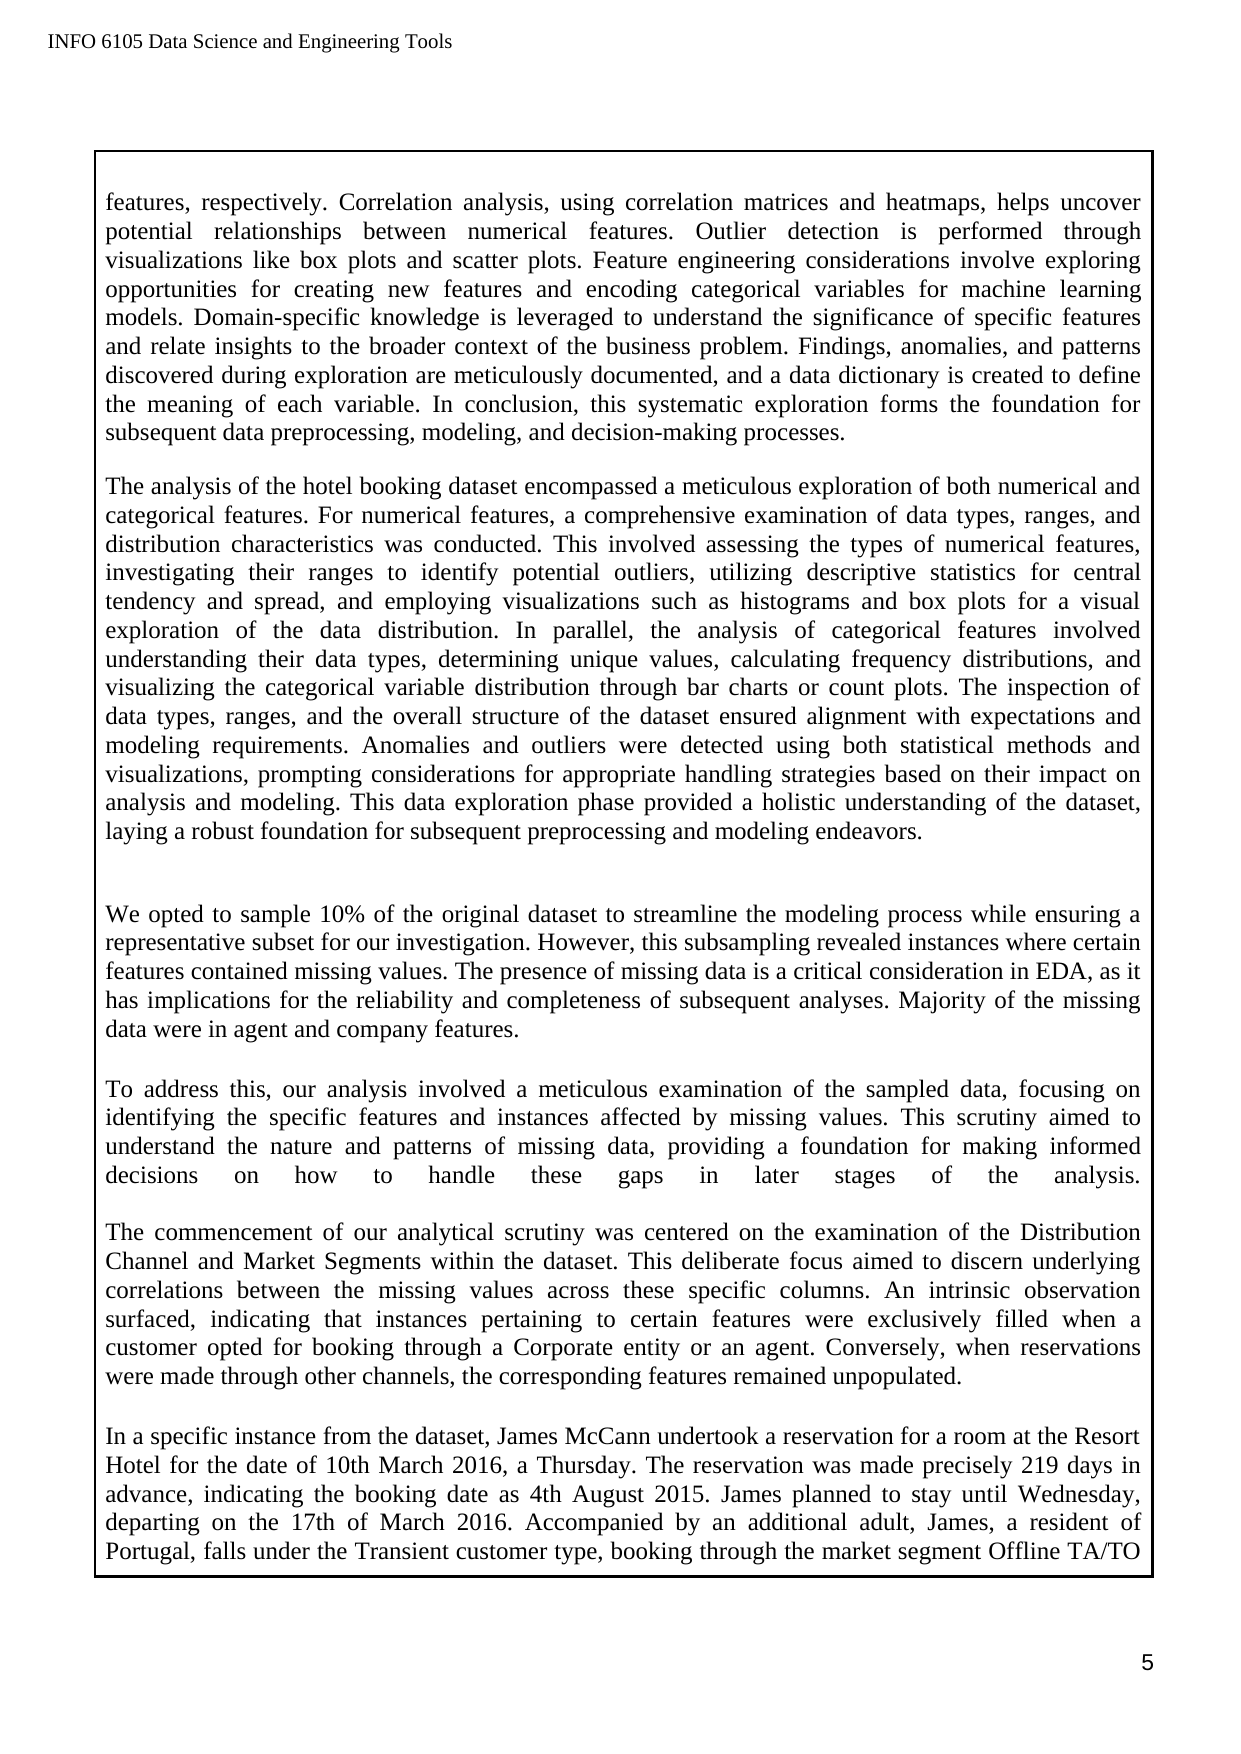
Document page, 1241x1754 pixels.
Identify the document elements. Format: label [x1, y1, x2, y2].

table_header [96, 152, 1151, 1575]
